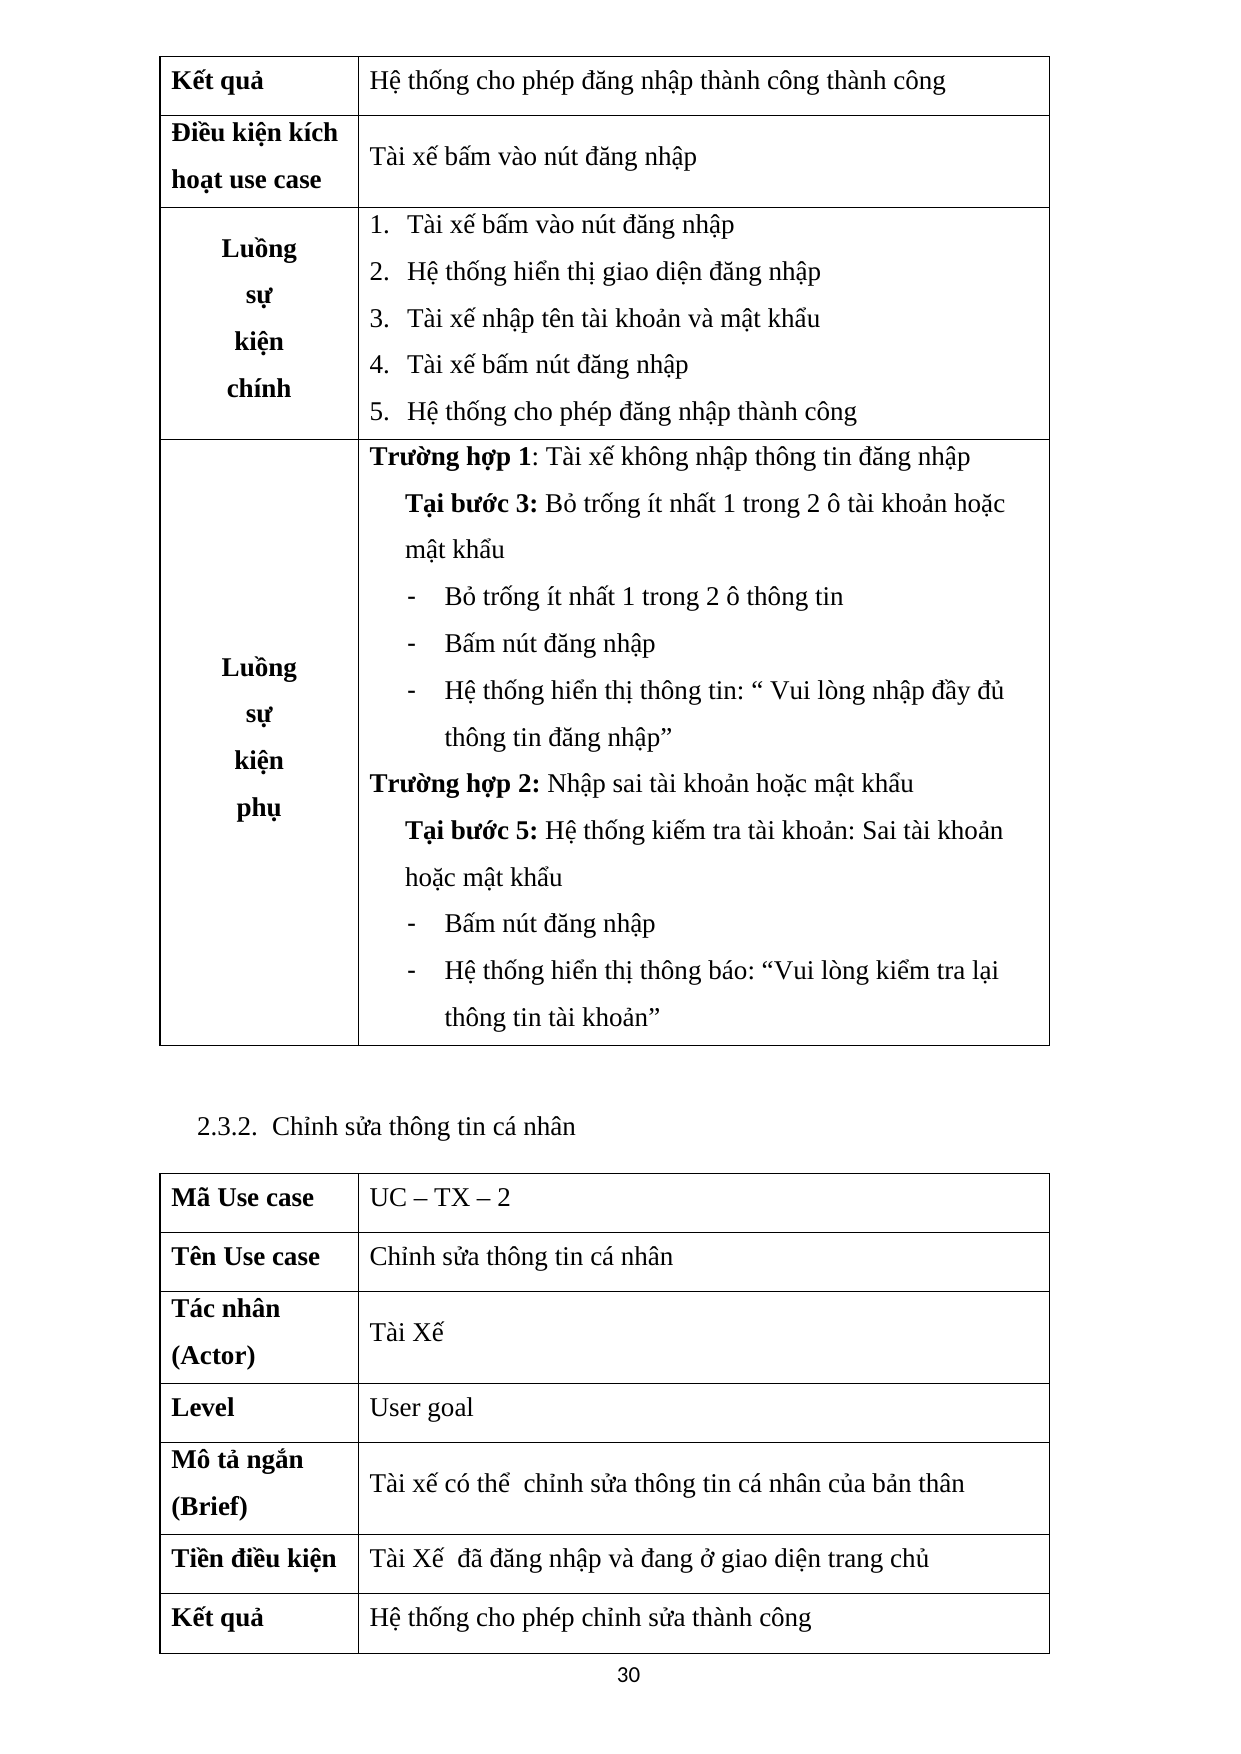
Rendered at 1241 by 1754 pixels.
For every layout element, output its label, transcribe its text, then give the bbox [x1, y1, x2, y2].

table_cell Kết quả [161, 57, 358, 115]
table_cell Luồng sự kiện phụ [161, 440, 358, 1045]
table_cell Tài xế bấm vào nút đăng nhập [359, 116, 1049, 207]
table_cell Chỉnh sửa thông tin cá nhân [359, 1233, 1049, 1291]
table_cell Hệ thống cho phép chỉnh sửa thành công [359, 1594, 1049, 1652]
list Chỉnh sửa thông tin cá nhân [197, 1110, 1134, 1141]
table_cell Trường hợp 1: Tài xế không nhập thông tin đăng nhập Tại bước 3: Bỏ trống ít nhất 1 trong 2 ô tài khoản hoặc mật khẩu Bỏ trống ít nhất 1 trong 2 ô thông tin Bấm nút đăng nhập Hệ thống hiển thị thông tin: “ Vui lòng nhập đầy đủ thông tin đăng nhập” Trường hợp 2: Nhập sai tài khoản hoặc mật khẩu Tại bước 5: Hệ thống kiếm tra tài khoản: Sai tài khoản hoặc mật khẩu Bấm nút đăng nhập Hệ thống hiển thị thông báo: “Vui lòng kiểm tra lại thông tin tài khoản” [359, 440, 1049, 1045]
table_cell User goal [359, 1384, 1049, 1442]
table_cell Tài xế bấm vào nút đăng nhập Hệ thống hiển thị giao diện đăng nhập Tài xế nhập tên tài khoản và mật khẩu Tài xế bấm nút đăng nhập Hệ thống cho phép đăng nhập thành công [359, 208, 1049, 439]
table_cell Tài xế có thể chỉnh sửa thông tin cá nhân của bản thân [359, 1443, 1049, 1534]
table_cell Tác nhân (Actor) [161, 1292, 358, 1383]
table_header Mã Use case [161, 1174, 358, 1232]
table_cell Luồng sự kiện chính [161, 208, 358, 439]
table_cell Mô tả ngắn (Brief) [161, 1443, 358, 1534]
table_cell Tiền điều kiện [161, 1535, 358, 1593]
table_cell Tên Use case [161, 1233, 358, 1291]
table_cell Kết quả [161, 1594, 358, 1652]
table_cell Tài Xế đã đăng nhập và đang ở giao diện trang chủ [359, 1535, 1049, 1593]
table_cell Điều kiện kích hoạt use case [161, 116, 358, 207]
table_cell Hệ thống cho phép đăng nhập thành công thành công [359, 57, 1049, 115]
table_cell Tài Xế [359, 1292, 1049, 1383]
table_header UC – TX – 2 [359, 1174, 1049, 1232]
table_cell Level [161, 1384, 358, 1442]
